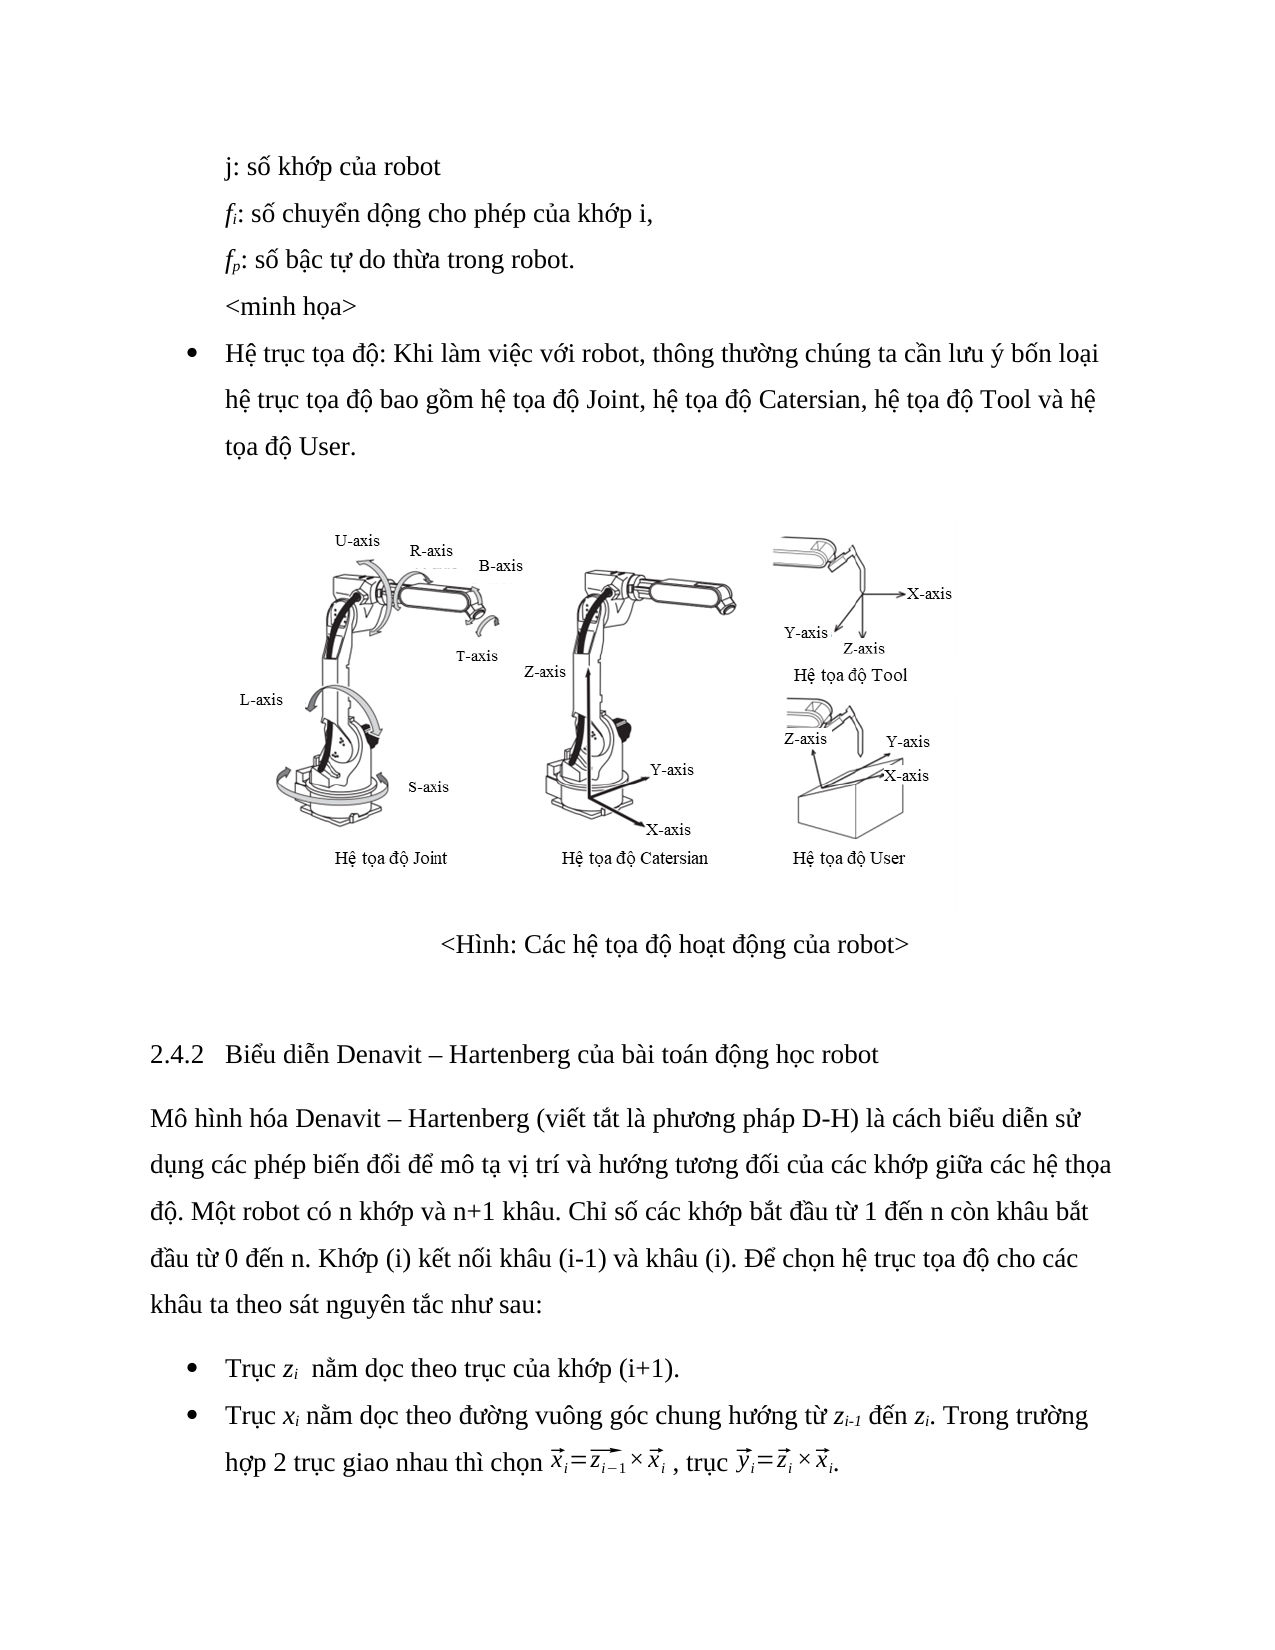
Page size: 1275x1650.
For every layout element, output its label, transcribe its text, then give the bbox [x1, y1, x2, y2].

picture [225, 523, 961, 915]
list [225, 150, 1125, 321]
list Trục xi nằm dọc theo đường vuông góc chung hướng từ zi-1 đến zi. Trong trường hợp 2 trục giao nhau thì chọn , trục . [187, 1399, 1125, 1477]
list Hệ trục tọa độ: Khi làm việc với robot, thông thường chúng ta cần lưu ý bốn loại hệ trục tọa độ bao gồm hệ tọa độ Joint, hệ tọa độ Catersian, hệ tọa độ Tool và hệ tọa độ User. [187, 337, 1125, 461]
text Mô hình hóa Denavit – Hartenberg (viết tắt là phương pháp D-H) là cách biểu diễn sử dụng các phép biến đổi để mô tạ vị trí và hướng tương đối của các khớp giữa các hệ thọa độ. Một robot có n khớp và n+1 khâu. Chỉ số các khớp bắt đầu từ 1 đến n còn khâu bắt đầu từ 0 đến n. Khớp (i) kết nối khâu (i-1) và khâu (i). Để chọn hệ trục tọa độ cho các khâu ta theo sát nguyên tắc như sau: [150, 1102, 1125, 1320]
list Trục zi nằm dọc theo trục của khớp (i+1). [187, 1352, 1125, 1383]
text 2.4.2 Biểu diễn Denavit – Hartenberg của bài toán động học robot [150, 1039, 1125, 1070]
list <Hình: Các hệ tọa độ hoạt động của robot> [225, 929, 1125, 960]
